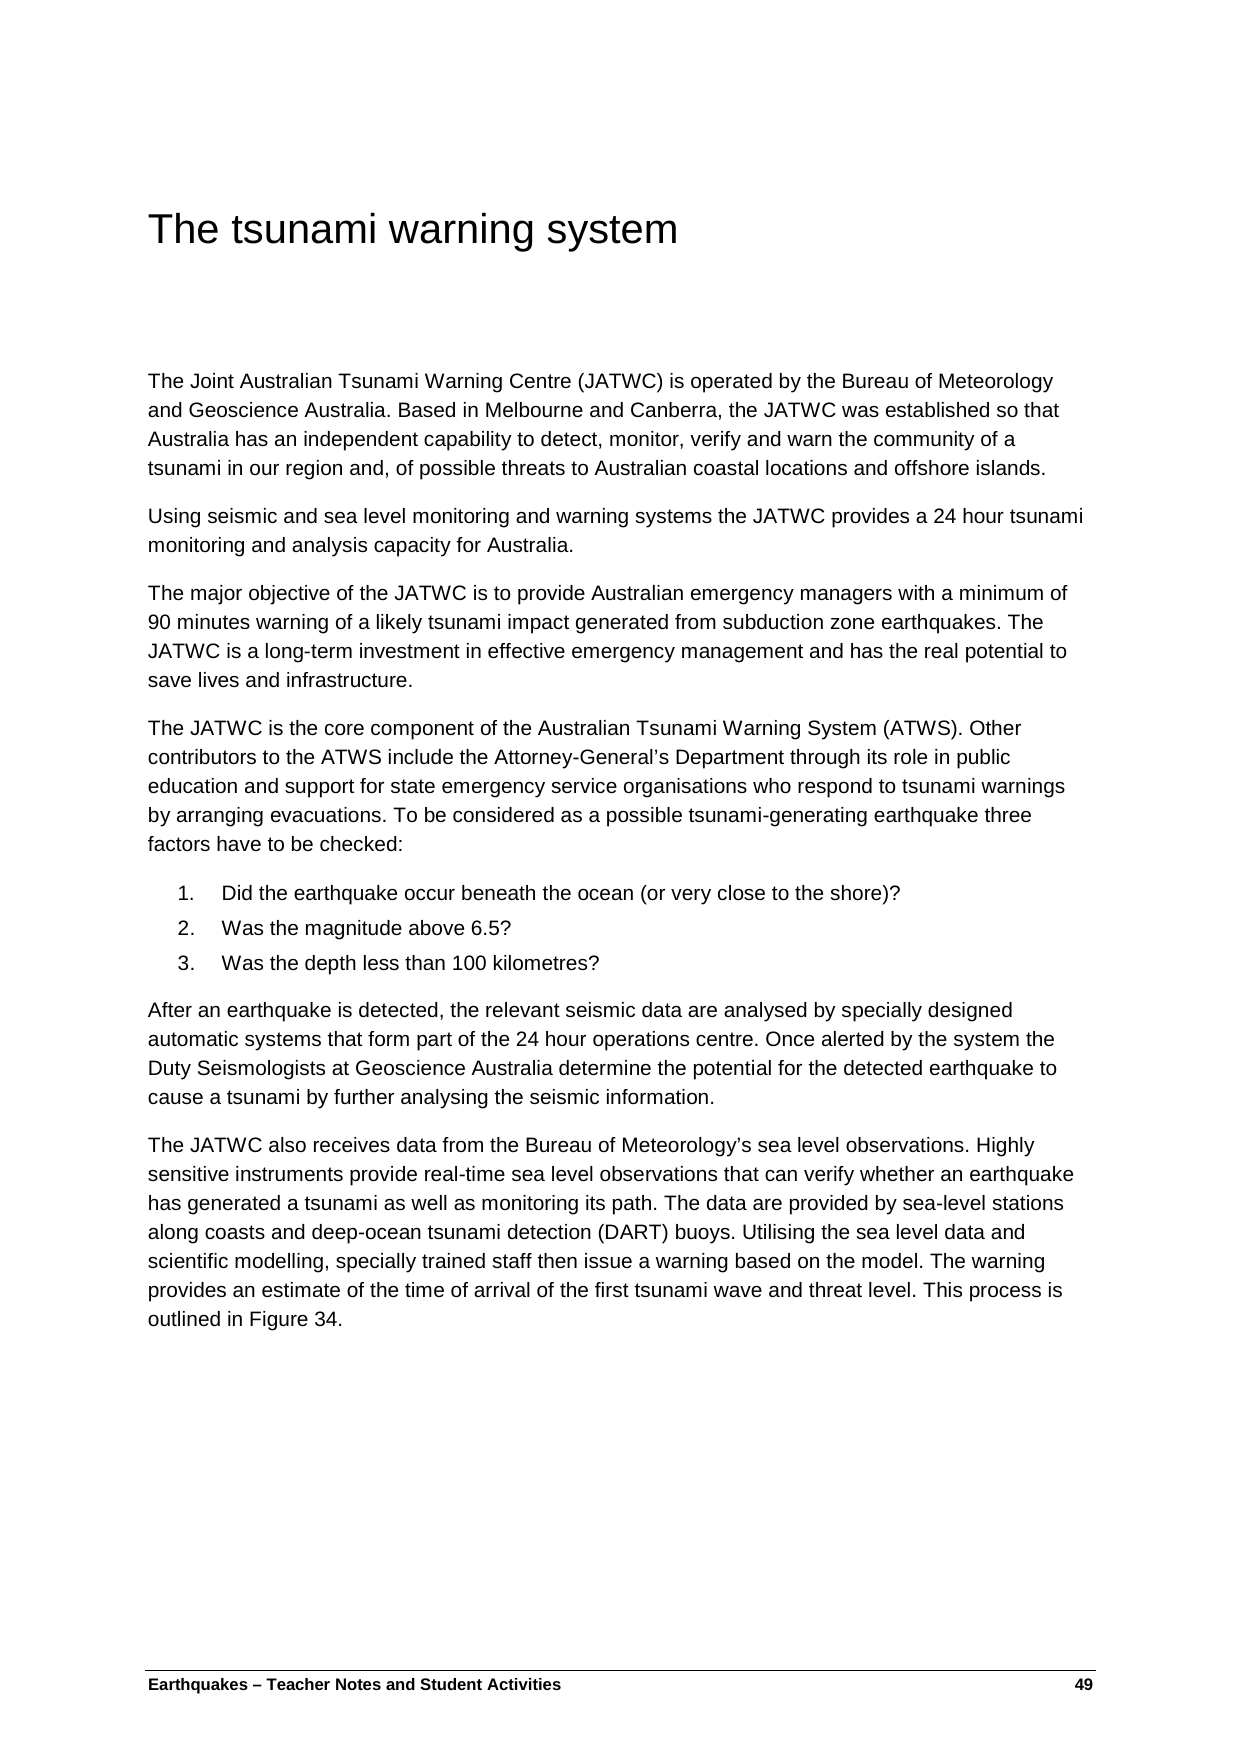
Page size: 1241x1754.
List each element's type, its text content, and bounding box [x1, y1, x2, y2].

text The JATWC also receives data from the Bureau of Meteorology’s sea level observations. Highly sensitive instruments provide real-time sea level observations that can verify whether an earthquake has generated a tsunami as well as monitoring its path. The data are provided by sea-level stations along coasts and deep-ocean tsunami detection (DART) buoys. Utilising the sea level data and scientific modelling, specially trained staff then issue a warning based on the model. The warning provides an estimate of the time of arrival of the first tsunami wave and threat level. This process is outlined in Figure 34. [148, 1133, 1088, 1330]
text The Joint Australian Tsunami Warning Centre (JATWC) is operated by the Bureau of Meteorology and Geoscience Australia. Based in Melbourne and Canberra, the JATWC was established so that Australia has an independent capability to detect, monitor, verify and warn the community of a tsunami in our region and, of possible threats to Australian coastal locations and offshore islands. [148, 369, 1086, 480]
list Was the magnitude above 6.5? [177, 916, 1107, 940]
subtitle The tsunami warning system [148, 204, 1091, 252]
text The JATWC is the core component of the Australian Tsunami Warning System (ATWS). Other contributors to the ATWS include the Attorney-General’s Department through its role in public education and support for state emergency service organisations who respond to tsunami warnings by arranging evacuations. To be considered as a possible tsunami-generating earthquake three factors have to be checked: [148, 716, 1089, 855]
text The major objective of the JATWC is to provide Australian emergency managers with a minimum of 90 minutes warning of a likely tsunami impact generated from subduction zone earthquakes. The JATWC is a long-term investment in effective emergency management and has the real potential to save lives and infrastructure. [148, 581, 1094, 692]
list Did the earthquake occur beneath the ocean (or very close to the shore)? [177, 881, 1107, 904]
list Was the depth less than 100 kilometres? [177, 951, 1107, 975]
text Using seismic and sea level monitoring and warning systems the JATWC provides a 24 hour tsunami monitoring and analysis capacity for Australia. [148, 504, 1091, 557]
text After an earthquake is detected, the relevant seismic data are analysed by specially designed automatic systems that form part of the 24 hour operations centre. Once alerted by the system the Duty Seismologists at Geoscience Australia determine the potential for the detected earthquake to cause a tsunami by further analysing the seismic information. [148, 998, 1062, 1109]
